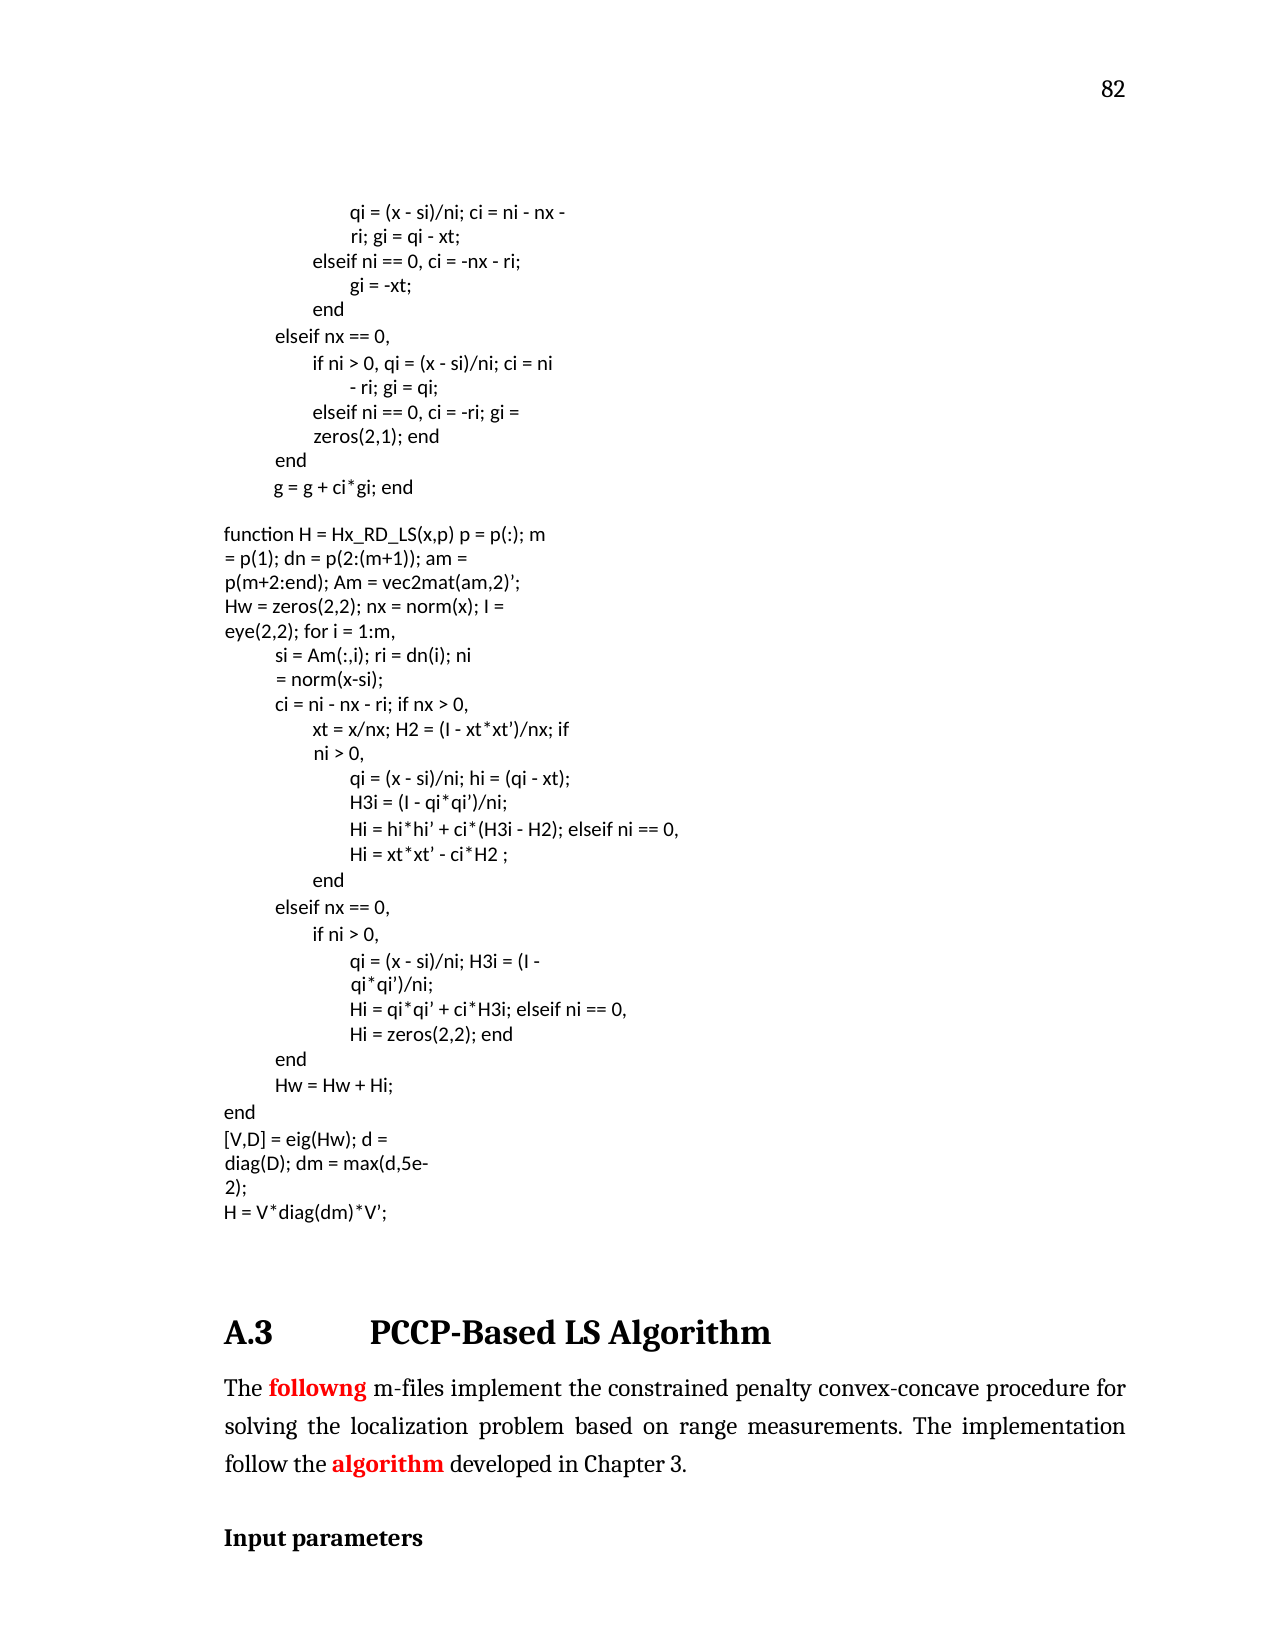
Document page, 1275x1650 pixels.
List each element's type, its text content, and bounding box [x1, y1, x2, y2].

text if ni > 0, qi = (x - si)/ni; ci = ni - ri; gi = qi; [312, 351, 561, 399]
text qi = (x - si)/ni; hi = (qi - xt); [349, 766, 586, 790]
text ci = ni - nx - ri; if nx > 0, [275, 692, 524, 717]
text Input parameters [223, 1524, 1146, 1553]
text end [312, 868, 762, 893]
text H3i = (I - qi*qi’)/ni; [349, 790, 762, 814]
text Hi = xt*xt’ - ci*H2 ; [349, 842, 762, 866]
text elseif nx == 0, [275, 324, 762, 348]
text Hw = Hw + Hi; [275, 1073, 762, 1098]
text H = V*diag(dm)*V’; [223, 1200, 762, 1224]
text function H = Hx_RD_LS(x,p) p = p(:); m = p(1); dn = p(2:(m+1)); am = p(m+2:end); Am = vec2mat(am,2)’; Hw = zeros(2,2); nx = norm(x); I = eye(2,2); for i = 1:m, [223, 522, 549, 643]
text [V,D] = eig(Hw); d = diag(D); dm = max(d,5e-2); [223, 1127, 437, 1199]
text end [275, 449, 762, 473]
text if ni > 0, [312, 922, 762, 946]
text qi = (x - si)/ni; H3i = (I - qi*qi’)/ni; [349, 949, 623, 997]
text g = g + ci*gi; end [223, 476, 487, 499]
text Hi = zeros(2,2); end [312, 1022, 586, 1046]
text end [223, 1100, 762, 1124]
text qi = (x - si)/ni; ci = ni - nx - ri; gi = qi - xt; [349, 200, 586, 248]
subtitle A.3 PCCP-Based LS Algorithm [223, 1312, 1146, 1353]
text elseif ni == 0, ci = -nx - ri; gi = -xt; [312, 249, 524, 297]
text end [275, 1047, 762, 1071]
text xt = x/nx; H2 = (I - xt*xt’)/nx; if ni > 0, [312, 717, 574, 765]
text elseif nx == 0, [275, 895, 762, 919]
text elseif ni == 0, ci = -ri; gi = zeros(2,1); end [312, 400, 549, 448]
text Hi = hi*hi’ + ci*(H3i - H2); elseif ni == 0, [312, 817, 762, 841]
text Hi = qi*qi’ + ci*H3i; elseif ni == 0, [312, 998, 686, 1022]
text The followng m-files implement the constrained penalty convex-concave procedure for solving the localization problem based on range measurements. The implementation follow the algorithm developed in Chapter 3. [223, 1374, 1127, 1479]
text end [312, 298, 762, 322]
text si = Am(:,i); ri = dn(i); ni = norm(x-si); [275, 644, 474, 692]
